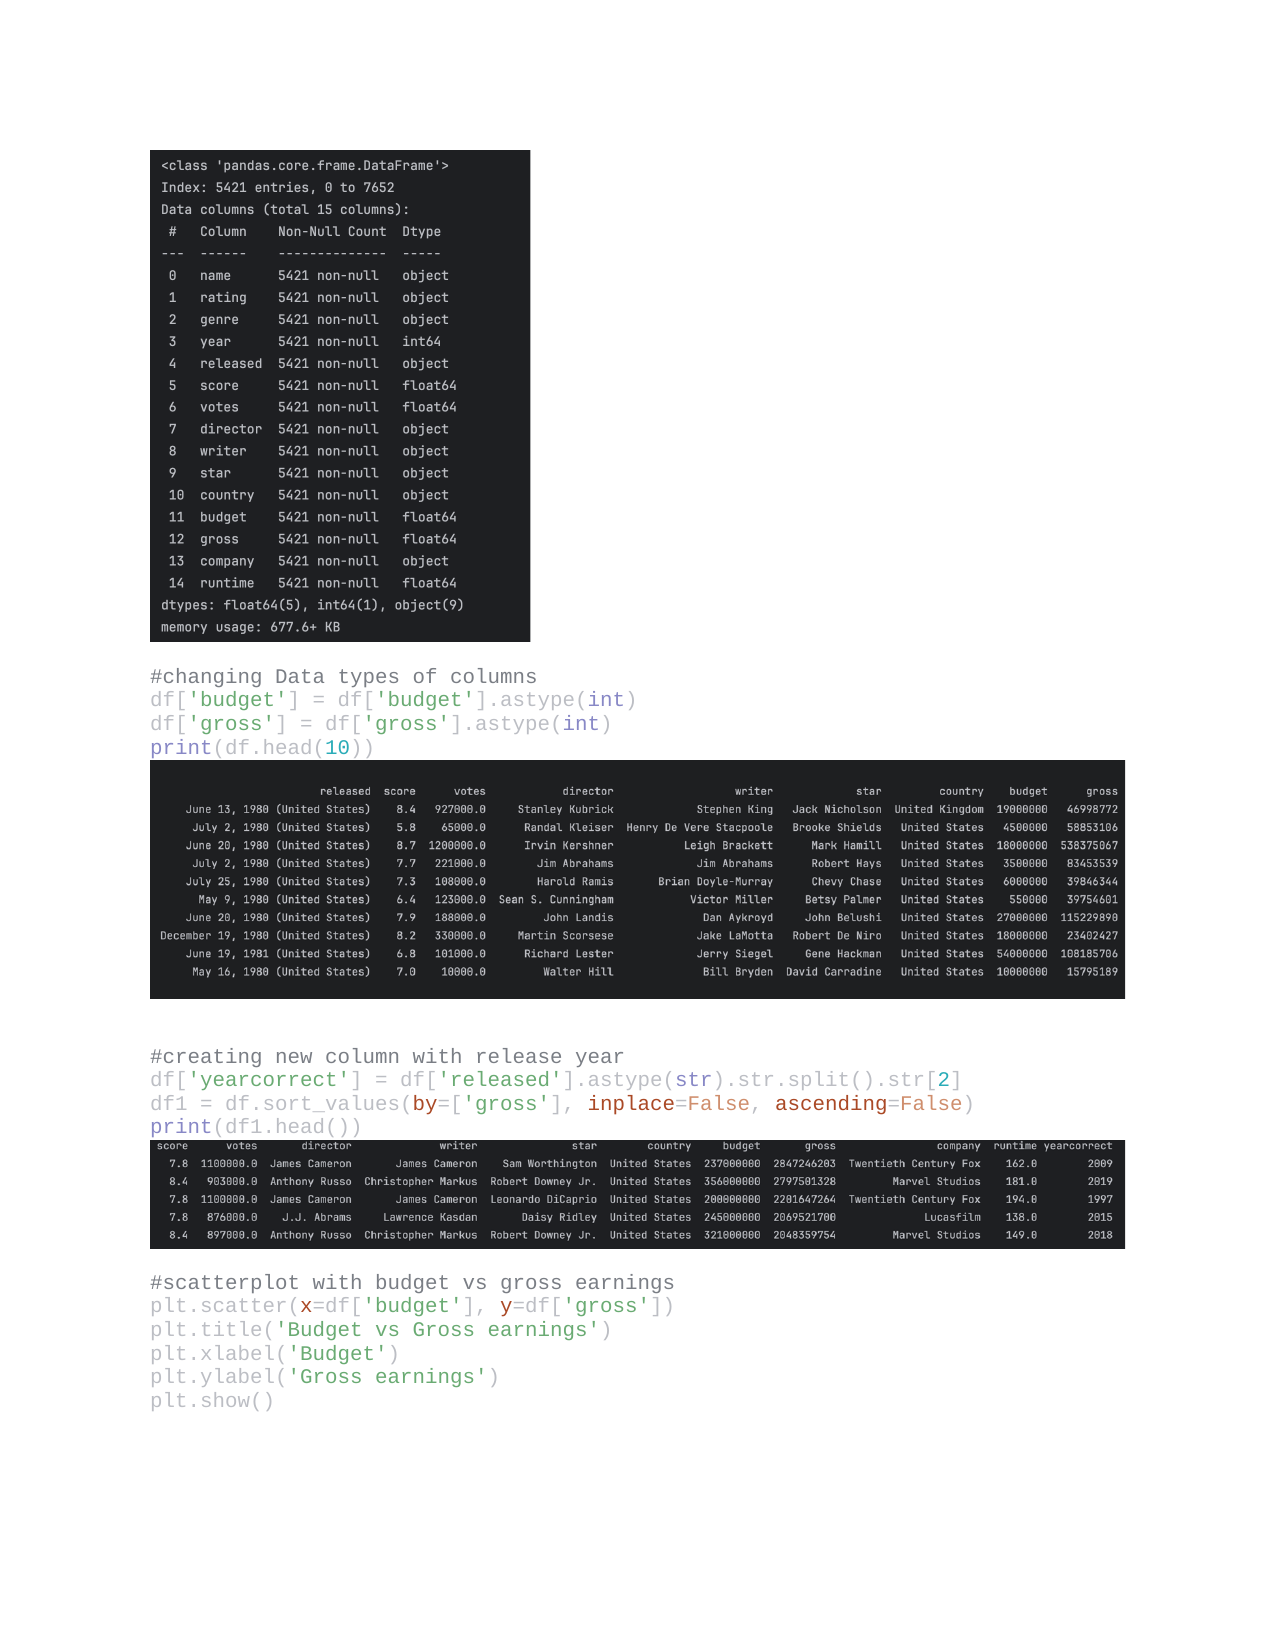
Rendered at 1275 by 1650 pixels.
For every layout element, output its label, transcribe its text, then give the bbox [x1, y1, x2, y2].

picture [150, 150, 531, 642]
text #creating new column with release year df['yearcorrect'] = df['released'].astype(str).str.split().str[2] df1 = df.sort_values(by=['gross'], inplace=False, ascending=False) print(df1.head()) [150, 999, 1125, 1140]
picture [150, 760, 1125, 999]
text #scatterplot with budget vs gross earnings plt.scatter(x=df['budget'], y=df['gross']) plt.title('Budget vs Gross earnings') plt.xlabel('Budget') plt.ylabel('Gross earnings') plt.show() [150, 1249, 1125, 1414]
picture [150, 1140, 1125, 1249]
